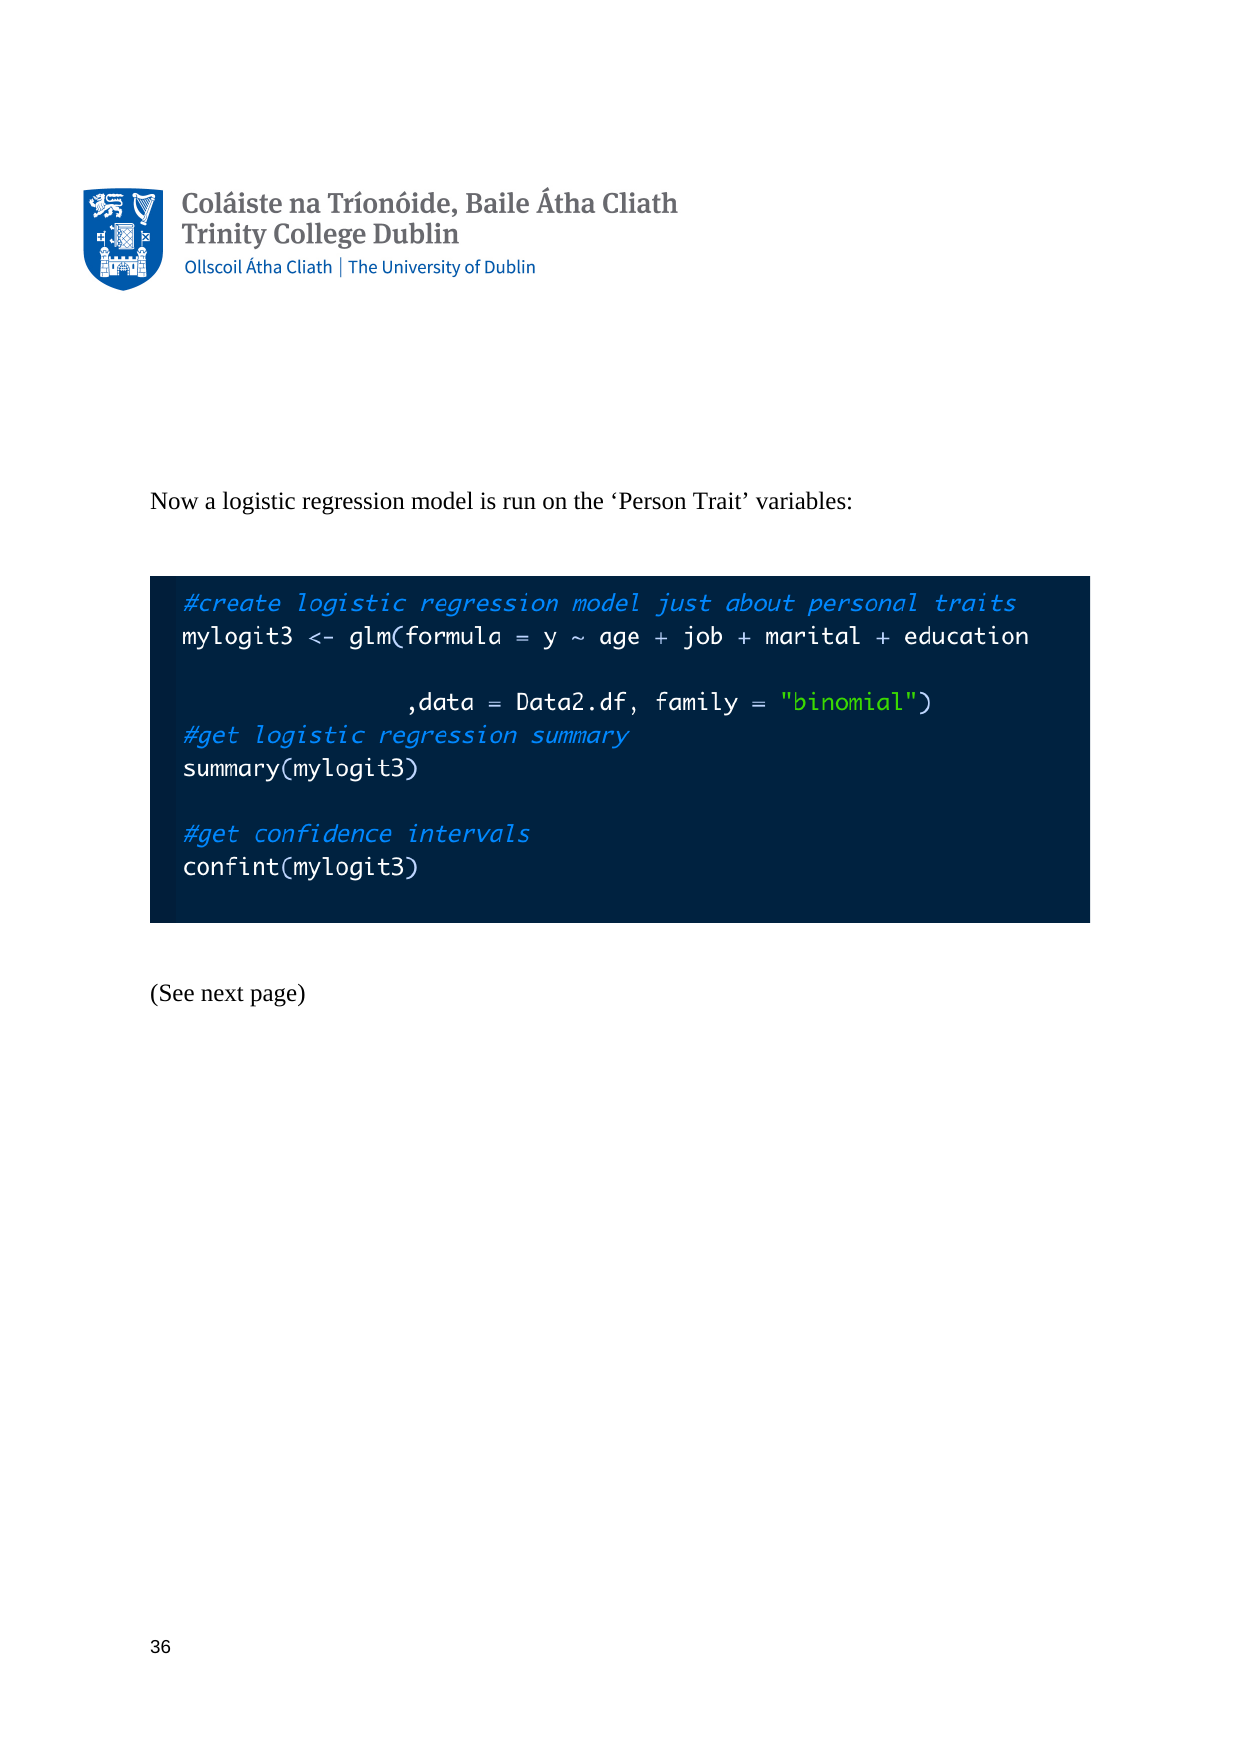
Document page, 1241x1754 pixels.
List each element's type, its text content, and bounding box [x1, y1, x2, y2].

picture [0, 104, 1241, 331]
text (See next page) [150, 978, 1090, 1007]
picture [150, 576, 1091, 923]
text Now a logistic regression model is run on the ‘Person Trait’ variables: [150, 486, 1090, 515]
